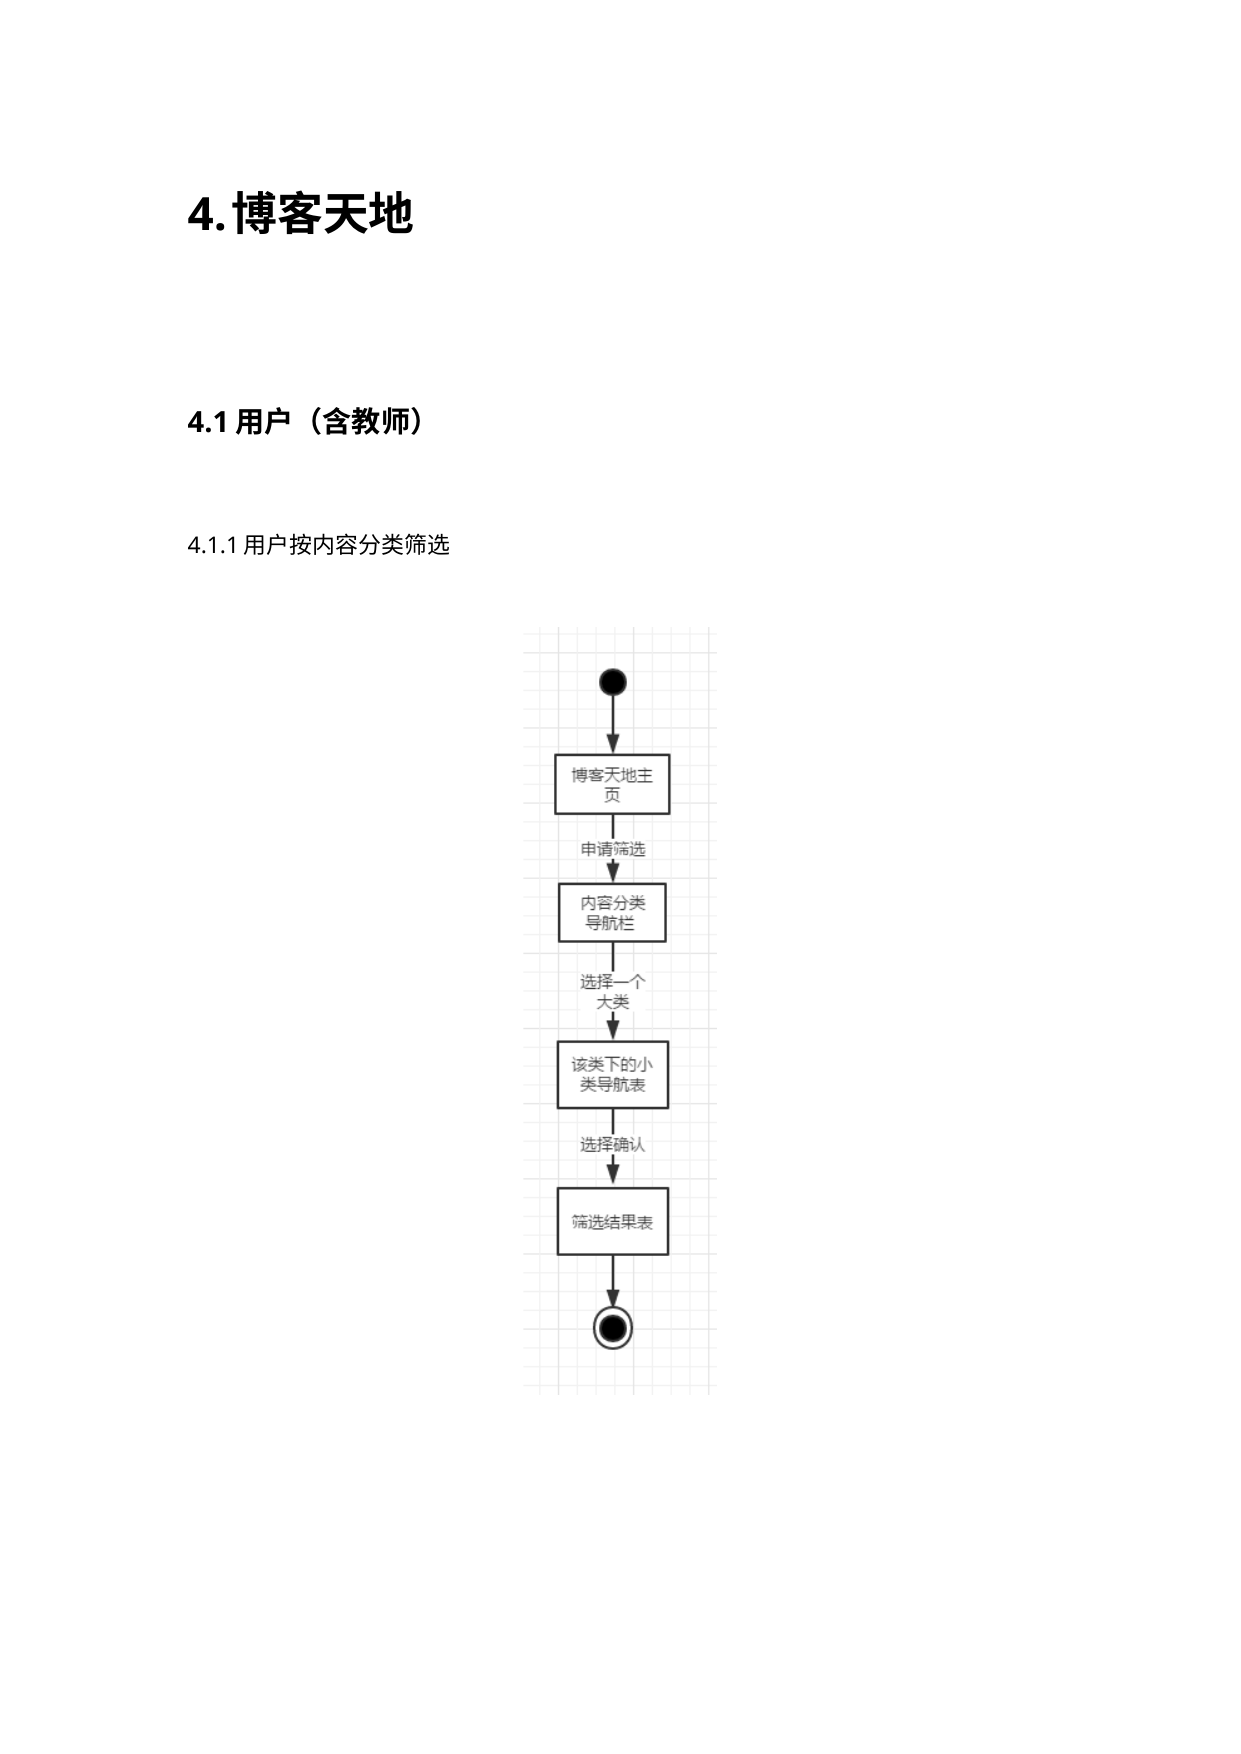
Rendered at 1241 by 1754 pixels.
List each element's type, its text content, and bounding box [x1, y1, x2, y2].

subtitle 4.1用户（含教师） [187, 388, 1053, 453]
subtitle 博客天地 [187, 162, 1053, 259]
subtitle 4.1.1用户按内容分类筛选 [187, 511, 1053, 576]
picture [523, 627, 717, 1395]
